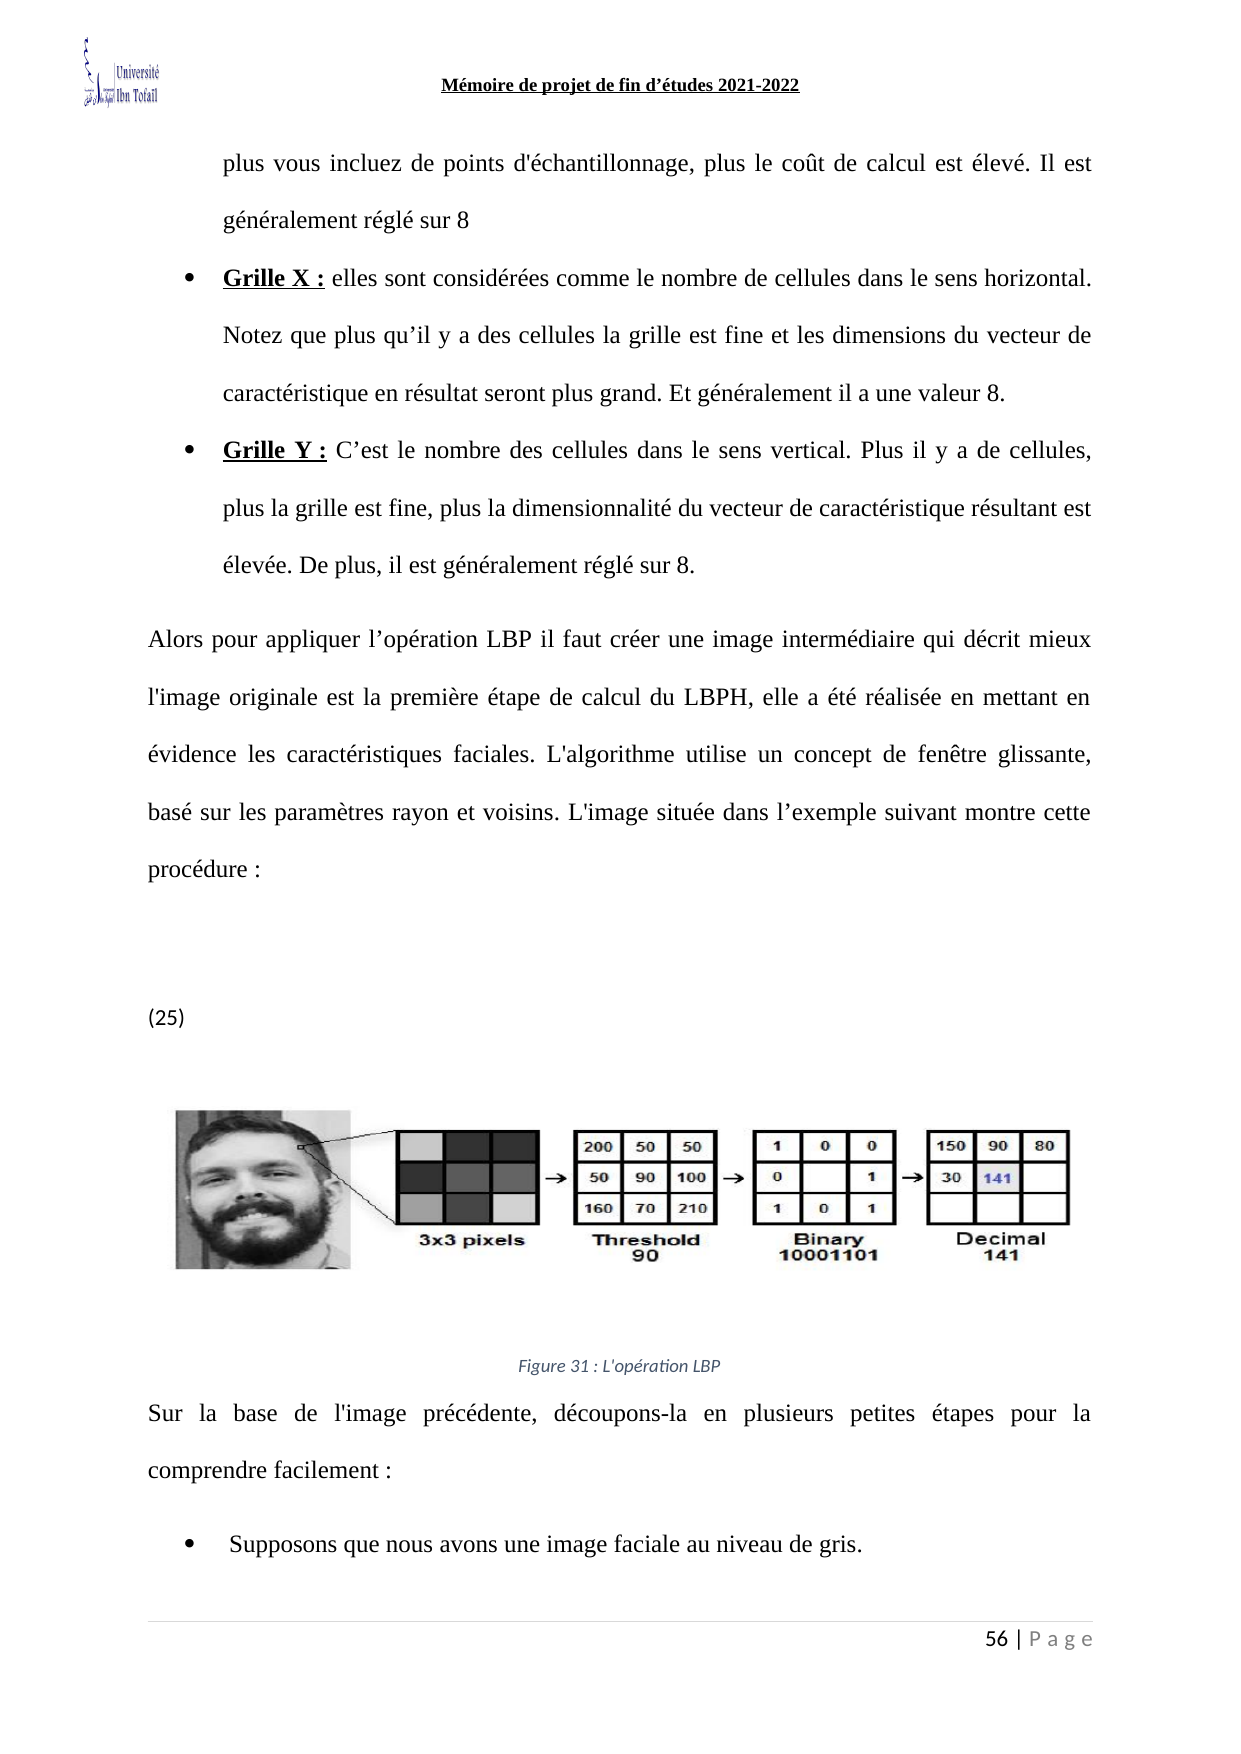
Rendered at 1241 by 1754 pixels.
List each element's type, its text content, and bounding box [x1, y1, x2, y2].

text Alors pour appliquer l’opération LBP il faut créer une image intermédiaire qui décrit mieux l'image originale est la première étape de calcul du LBPH, elle a été réalisée en mettant en évidence les caractéristiques faciales. L'algorithme utilise un concept de fenêtre glissante, basé sur les paramètres rayon et voisins. L'image située dans l’exemple suivant montre cette procédure : [148, 624, 1093, 883]
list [185, 148, 1093, 234]
text Sur la base de l'image précédente, découpons-la en plusieurs petites étapes pour la comprendre facilement : [148, 1398, 1093, 1484]
text Figure 31 : L'opération LBP [148, 1354, 1093, 1377]
picture [83, 35, 165, 111]
list Grille X : elles sont considérées comme le nombre de cellules dans le sens horizontal. Notez que plus qu’il y a des cellules la grille est fine et les dimensions du vecteur de caractéristique en résultat seront plus grand. Et généralement il a une valeur 8. [185, 263, 1093, 406]
list Grille Y : C’est le nombre des cellules dans le sens vertical. Plus il y a de cellules, plus la grille est fine, plus la dimensionnalité du vecteur de caractéristique résultant est élevée. De plus, il est généralement réglé sur 8. [185, 435, 1093, 579]
list Supposons que nous avons une image faciale au niveau de gris. [185, 1529, 1093, 1558]
picture [147, 1075, 1093, 1310]
